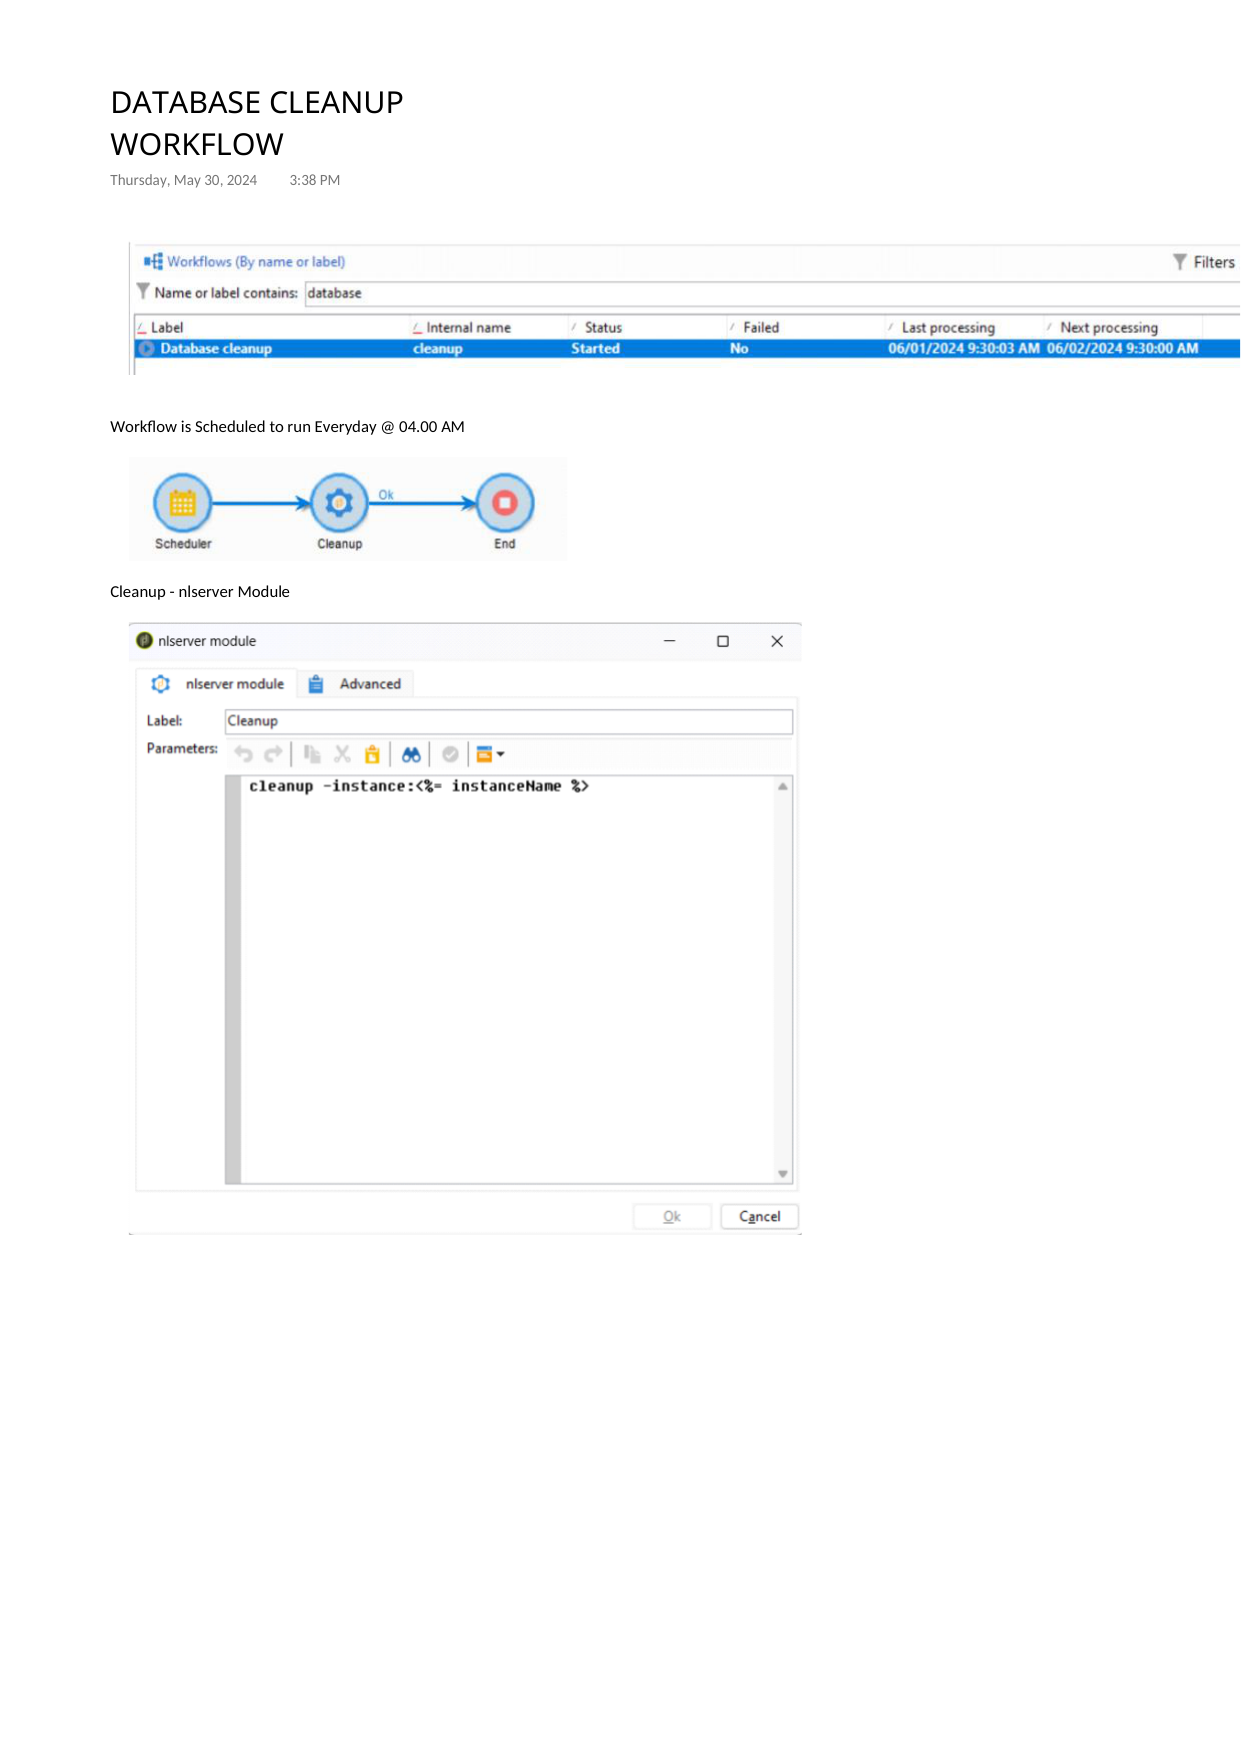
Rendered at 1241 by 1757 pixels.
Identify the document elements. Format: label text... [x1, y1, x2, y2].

text DATABASE CLEANUP WORKFLOW Thursday, May 30, 2024 3:38 PM [110, 81, 535, 191]
picture [128, 622, 802, 1235]
picture [128, 457, 568, 561]
picture [128, 240, 1241, 375]
text Workflow is Scheduled to run Everyday @ 04.00 AM [110, 419, 1240, 436]
text Cleanup - nlserver Module [110, 585, 1240, 601]
